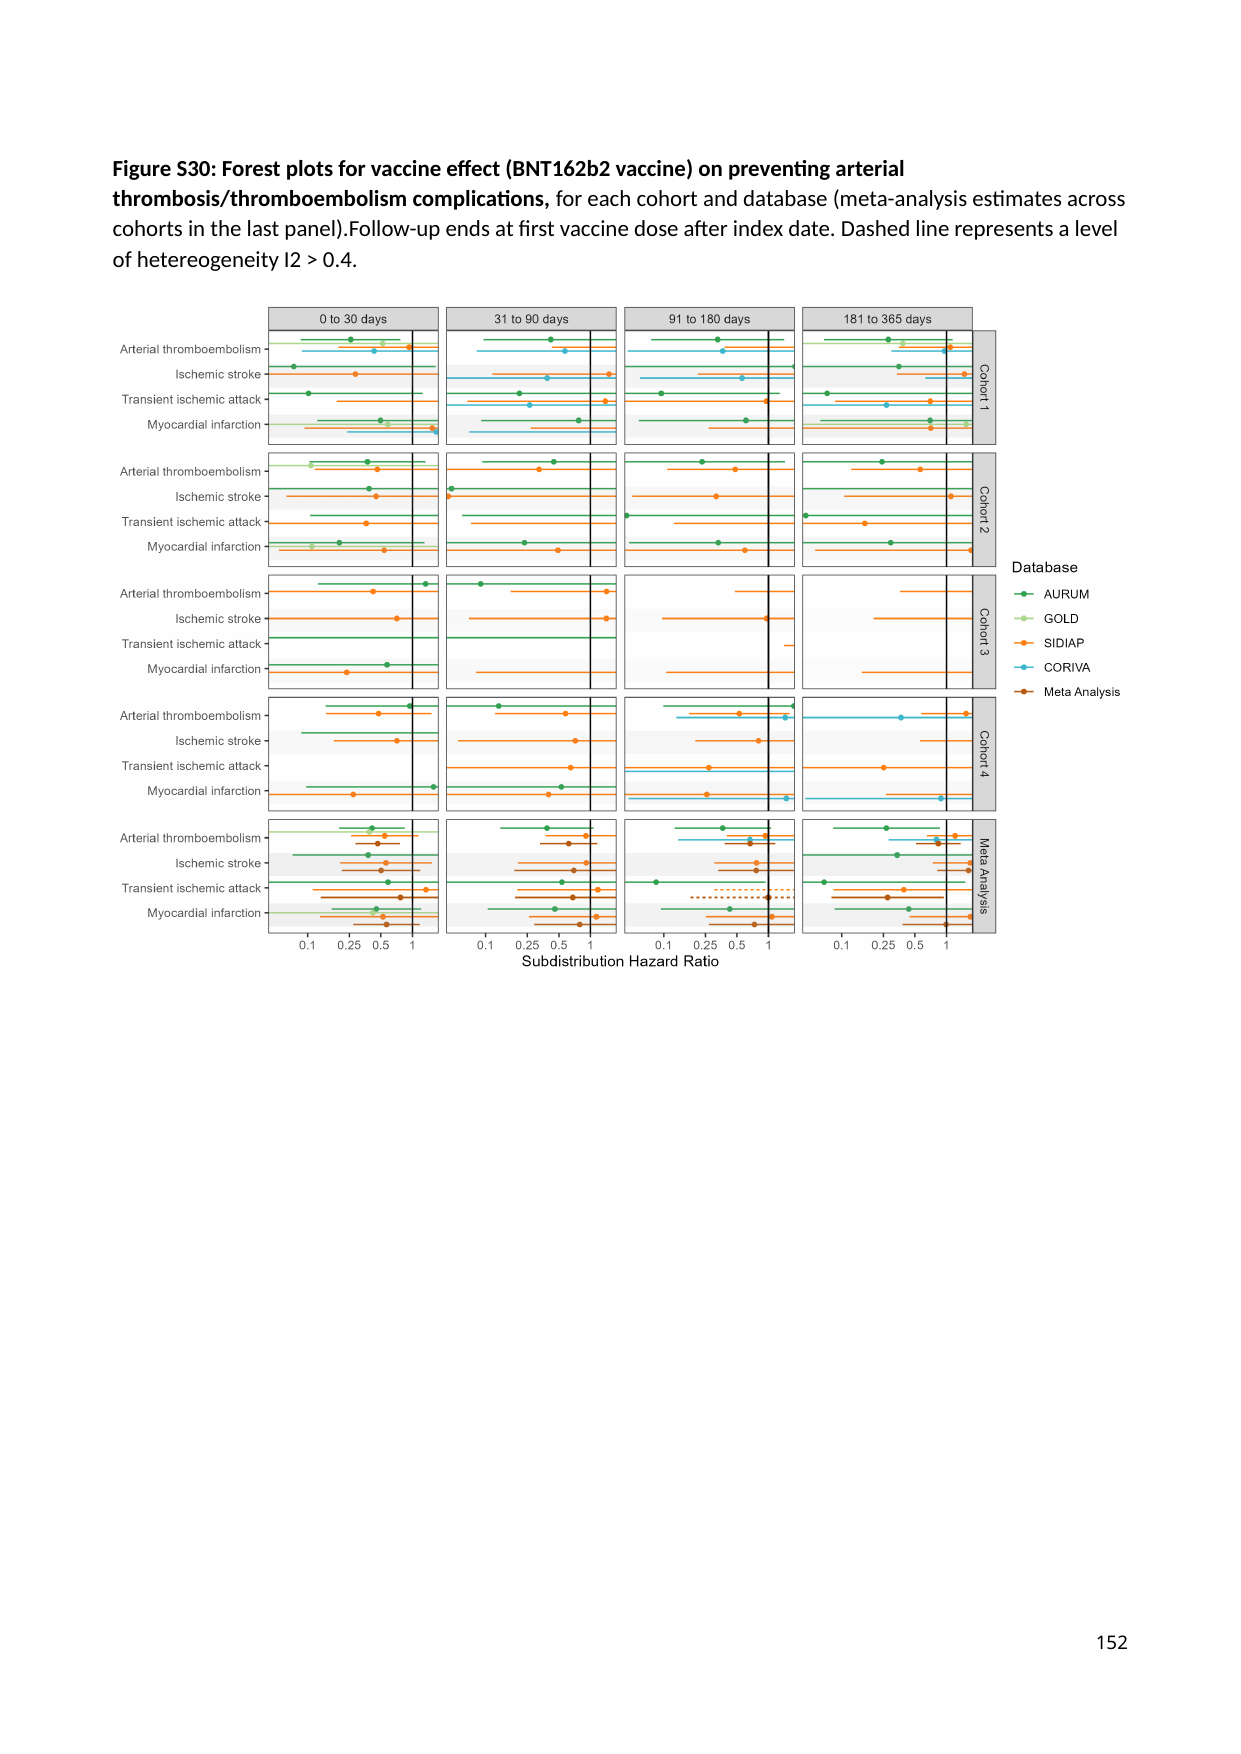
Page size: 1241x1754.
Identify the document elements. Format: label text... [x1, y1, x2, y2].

picture [112, 300, 1128, 977]
subtitle Figure S30: Forest plots for vaccine effect (BNT162b2 vaccine) on preventing arterial thrombosis/thromboembolism complications, for each cohort and database (meta-analysis estimates across cohorts in the last panel).Follow-up ends at first vaccine dose after index date. Dashed line represents a level of hetereogeneity I2 > 0.4. [112, 154, 1128, 273]
